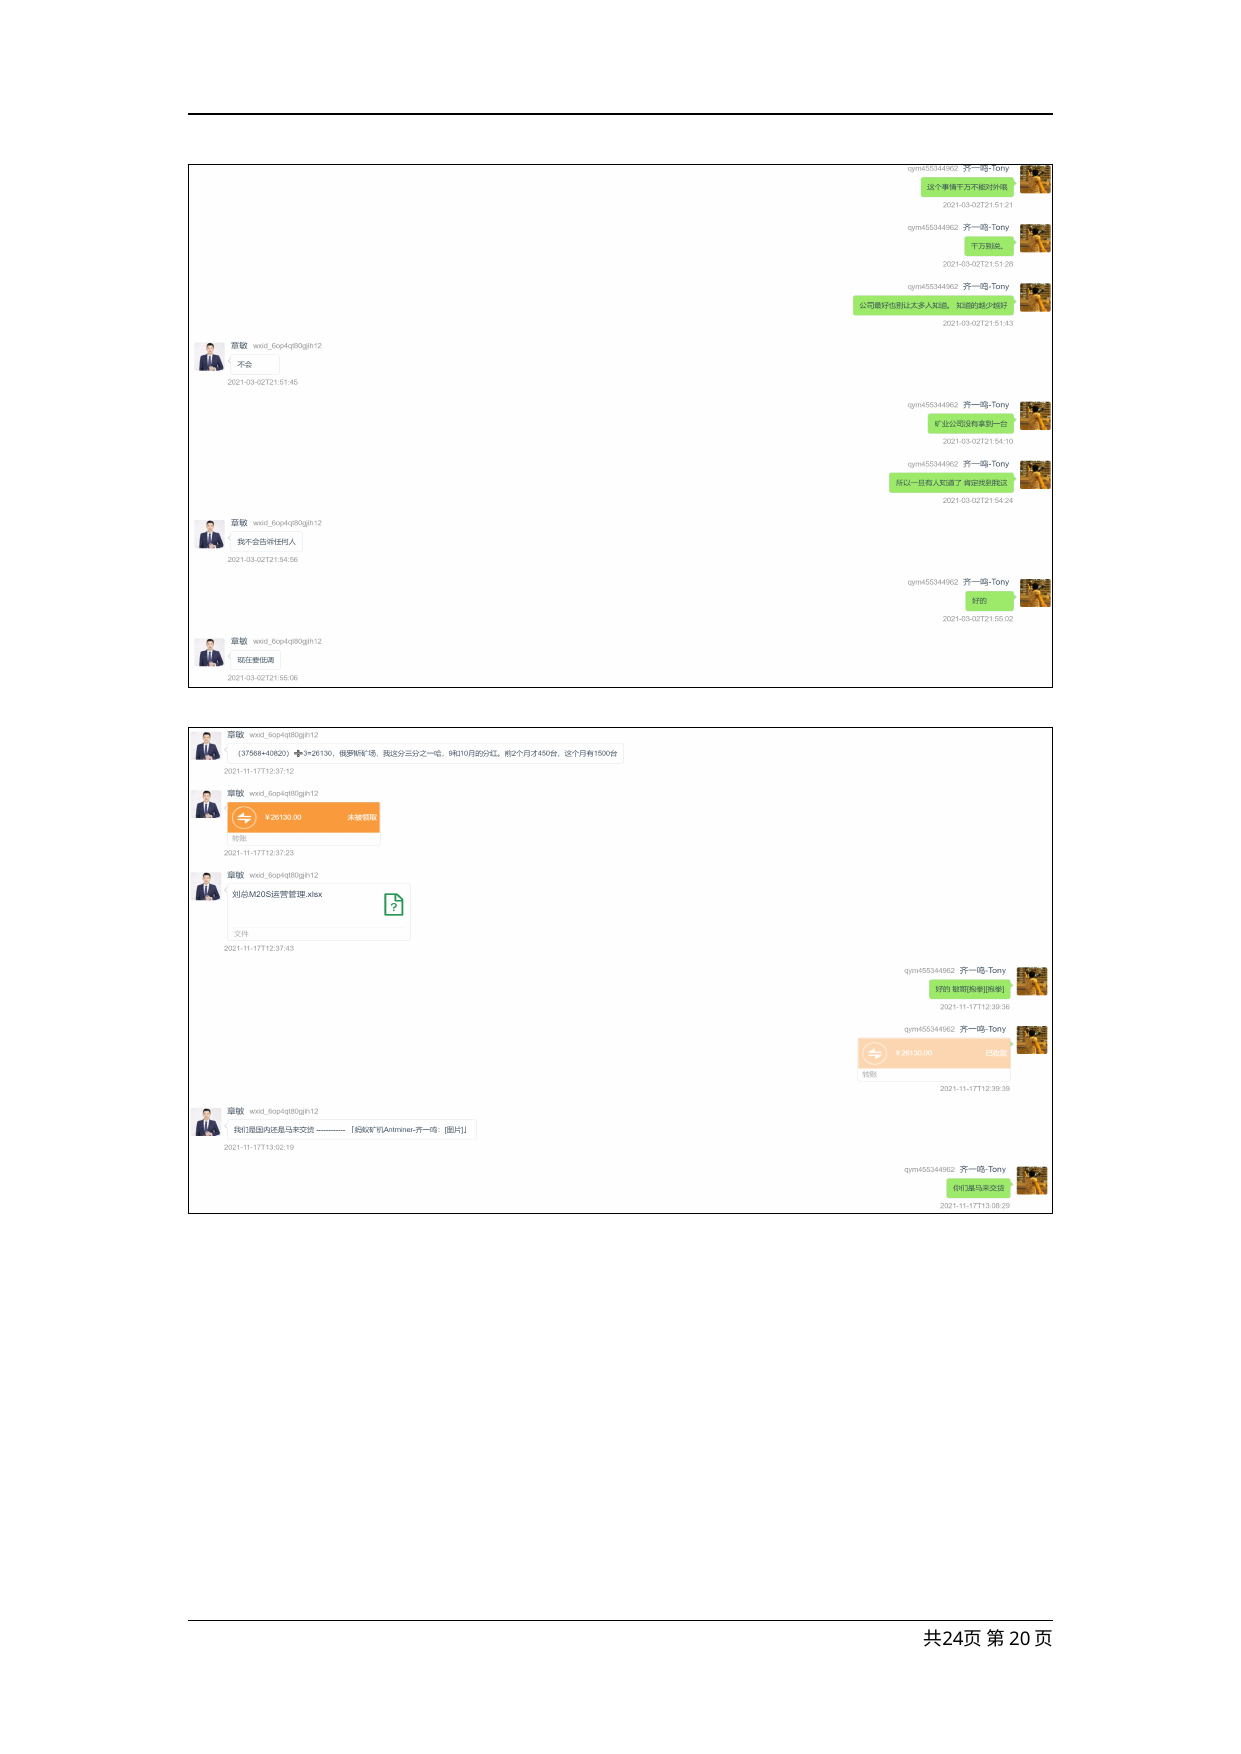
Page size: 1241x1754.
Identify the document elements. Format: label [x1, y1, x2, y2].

picture [189, 165, 1052, 687]
picture [189, 728, 1052, 1213]
